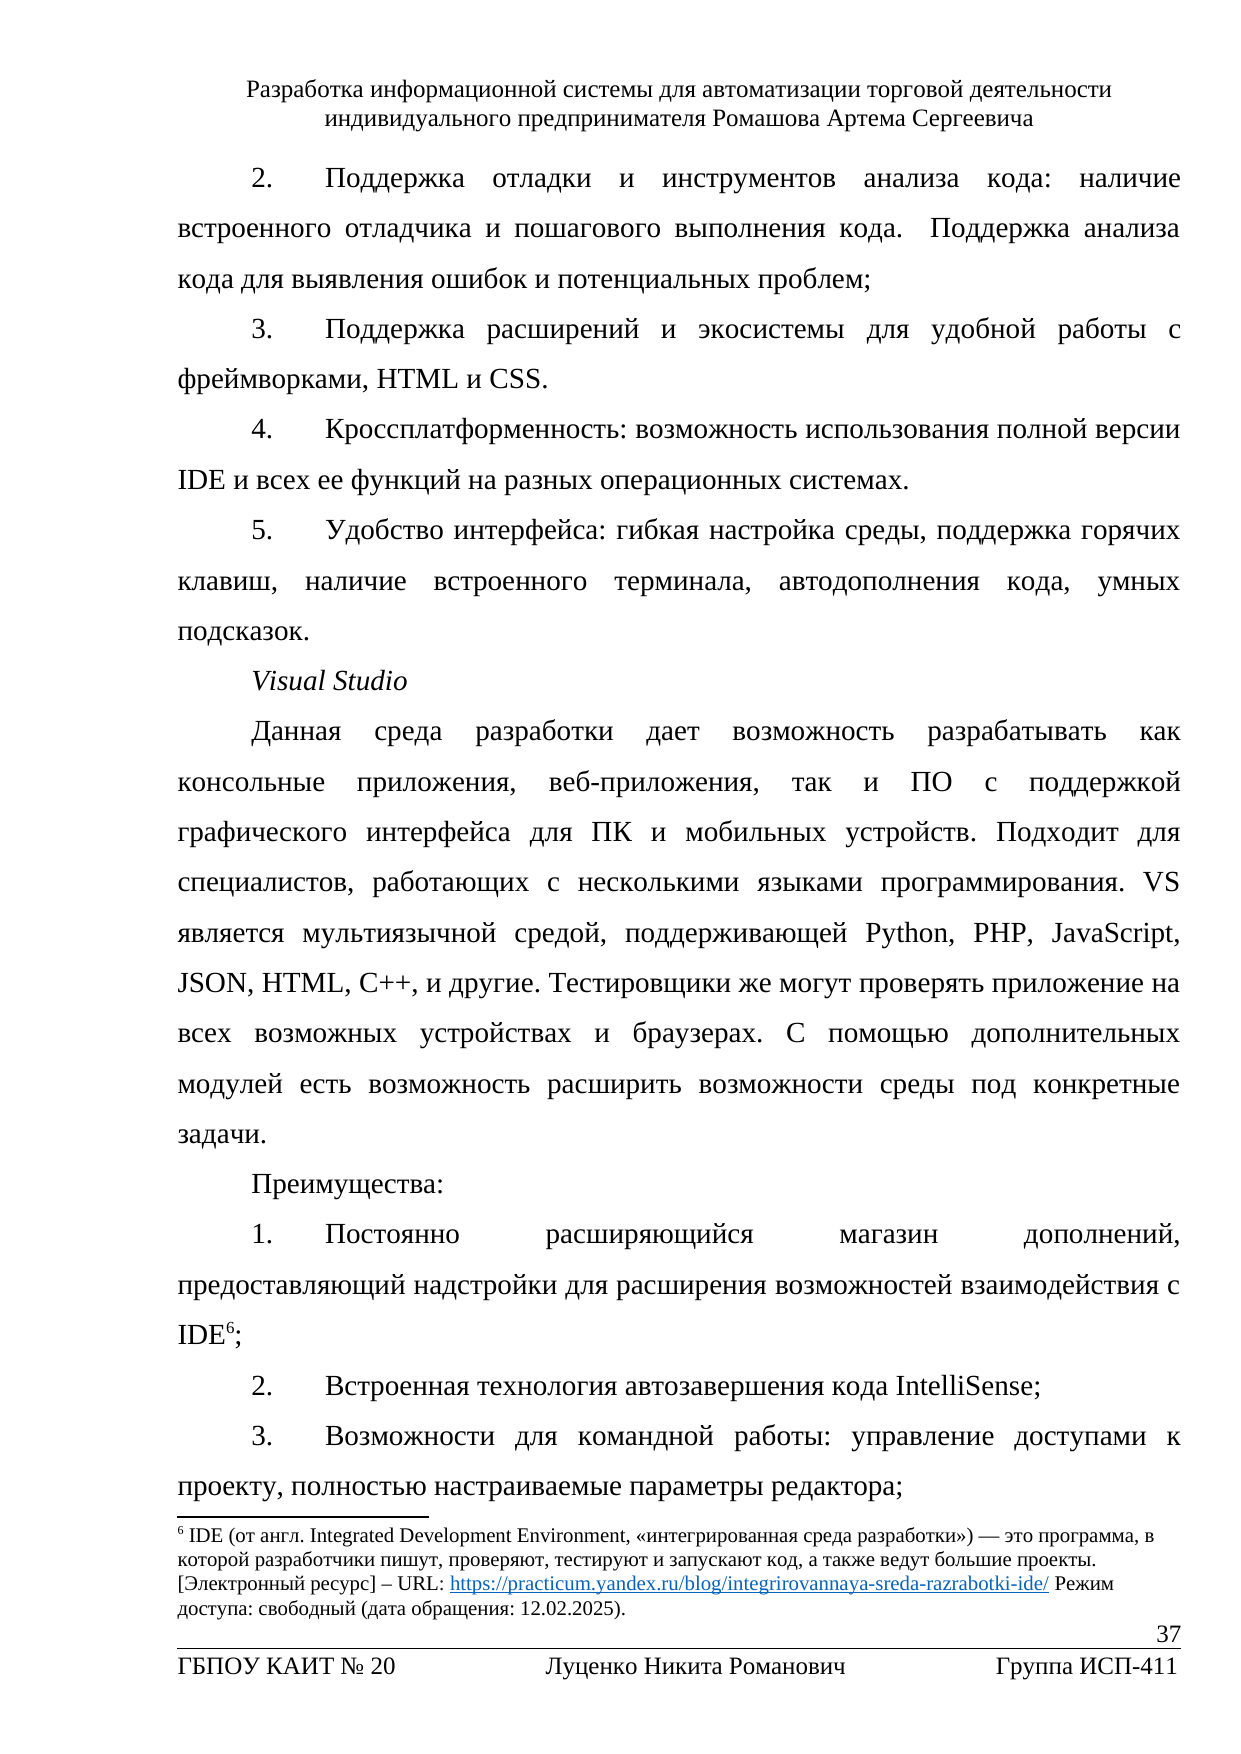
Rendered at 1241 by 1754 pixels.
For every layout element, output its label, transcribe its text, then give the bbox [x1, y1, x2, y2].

text Данная среда разработки дает возможность разрабатывать как консольные приложения, веб-приложения, так и ПО с поддержкой графического интерфейса для ПК и мобильных устройств. Подходит для специалистов, работающих с несколькими языками программирования. VS является мультиязычной средой, поддерживающей Python, PHP, JavaScript, JSON, HTML, C++, и другие. Тестировщики же могут проверять приложение на всех возможных устройствах и браузерах. С помощью дополнительных модулей есть возможность расширить возможности среды под конкретные задачи. [177, 713, 1181, 1149]
text Visual Studio [177, 663, 1181, 697]
list Встроенная технология автозавершения кода IntelliSense; [177, 1368, 1181, 1401]
list Постоянно расширяющийся магазин дополнений, предоставляющий надстройки для расширения возможностей взаимодействия с IDE; [177, 1217, 1181, 1351]
list Возможности для командной работы: управление доступами к проекту, полностью настраиваемые параметры редактора; [177, 1418, 1181, 1502]
list Кроссплатформенность: возможность использования полной версии IDE и всех ее функций на разных операционных системах. [177, 412, 1181, 496]
text Преимущества: [177, 1166, 1181, 1200]
list Удобство интерфейса: гибкая настройка среды, поддержка горячих клавиш, наличие встроенного терминала, автодополнения кода, умных подсказок. [177, 512, 1181, 646]
list Поддержка отладки и инструментов анализа кода: наличие встроенного отладчика и пошагового выполнения кода. Поддержка анализа кода для выявления ошибок и потенциальных проблем; [177, 160, 1181, 294]
list Поддержка расширений и экосистемы для удобной работы с фреймворками, HTML и СSS. [177, 311, 1181, 395]
